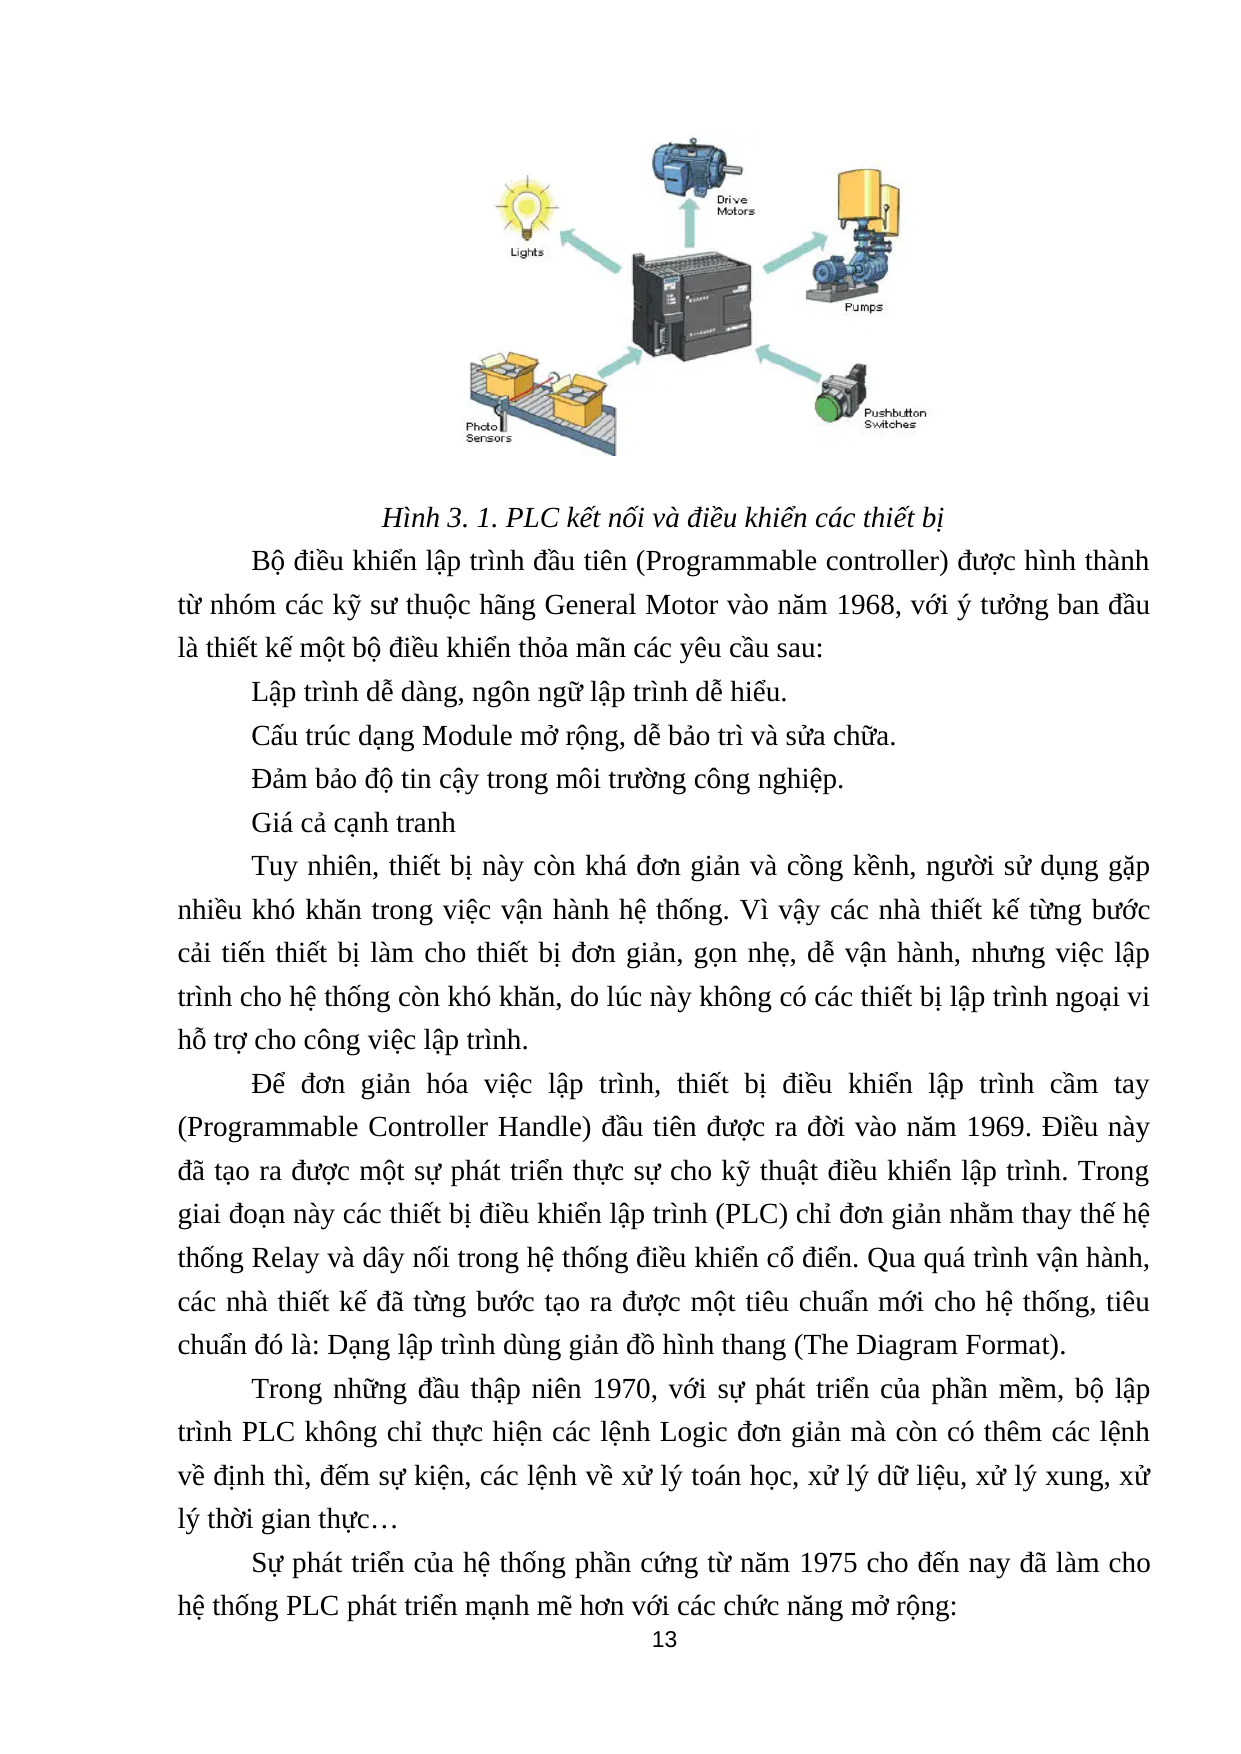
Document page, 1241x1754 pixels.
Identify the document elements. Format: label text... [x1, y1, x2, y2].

text Giá cả cạnh tranh [177, 805, 1152, 838]
text Để đơn giản hóa việc lập trình, thiết bị điều khiển lập trình cầm tay (Programmable Controller Handle) đầu tiên được ra đời vào năm 1969. Điều này đã tạo ra được một sự phát triển thực sự cho kỹ thuật điều khiển lập trình. Trong giai đoạn này các thiết bị điều khiển lập trình (PLC) chỉ đơn giản nhằm thay thế hệ thống Relay và dây nối trong hệ thống điều khiển cổ điển. Qua quá trình vận hành, các nhà thiết kế đã từng bước tạo ra được một tiêu chuẩn mới cho hệ thống, tiêu chuẩn đó là: Dạng lập trình dùng giản đồ hình thang (The Diagram Format). [177, 1066, 1152, 1361]
text Bộ điều khiển lập trình đầu tiên (Programmable controller) được hình thành từ nhóm các kỹ sư thuộc hãng General Motor vào năm 1968, với ý tưởng ban đầu là thiết kế một bộ điều khiển thỏa mãn các yêu cầu sau: [177, 543, 1152, 664]
text Trong những đầu thập niên 1970, với sự phát triển của phần mềm, bộ lập trình PLC không chỉ thực hiện các lệnh Logic đơn giản mà còn có thêm các lệnh về định thì, đếm sự kiện, các lệnh về xử lý toán học, xử lý dữ liệu, xử lý xung, xử lý thời gian thực… [177, 1371, 1152, 1535]
text Cấu trúc dạng Module mở rộng, dễ bảo trì và sửa chữa. [177, 718, 1152, 751]
text Lập trình dễ dàng, ngôn ngữ lập trình dễ hiểu. [177, 674, 1152, 708]
text Hình 3. 1. PLC kết nối và điều khiển các thiết bị [177, 500, 1152, 533]
text Tuy nhiên, thiết bị này còn khá đơn giản và cồng kềnh, người sử dụng gặp nhiều khó khăn trong việc vận hành hệ thống. Vì vậy các nhà thiết kế từng bước cải tiến thiết bị làm cho thiết bị đơn giản, gọn nhẹ, dễ vận hành, nhưng việc lập trình cho hệ thống còn khó khăn, do lúc này không có các thiết bị lập trình ngoại vi hỗ trợ cho công việc lập trình. [177, 848, 1152, 1056]
text Đảm bảo độ tin cậy trong môi trường công nghiệp. [177, 761, 1152, 795]
picture [361, 118, 1042, 478]
text Sự phát triển của hệ thống phần cứng từ năm 1975 cho đến nay đã làm cho hệ thống PLC phát triển mạnh mẽ hơn với các chức năng mở rộng: [177, 1545, 1152, 1622]
